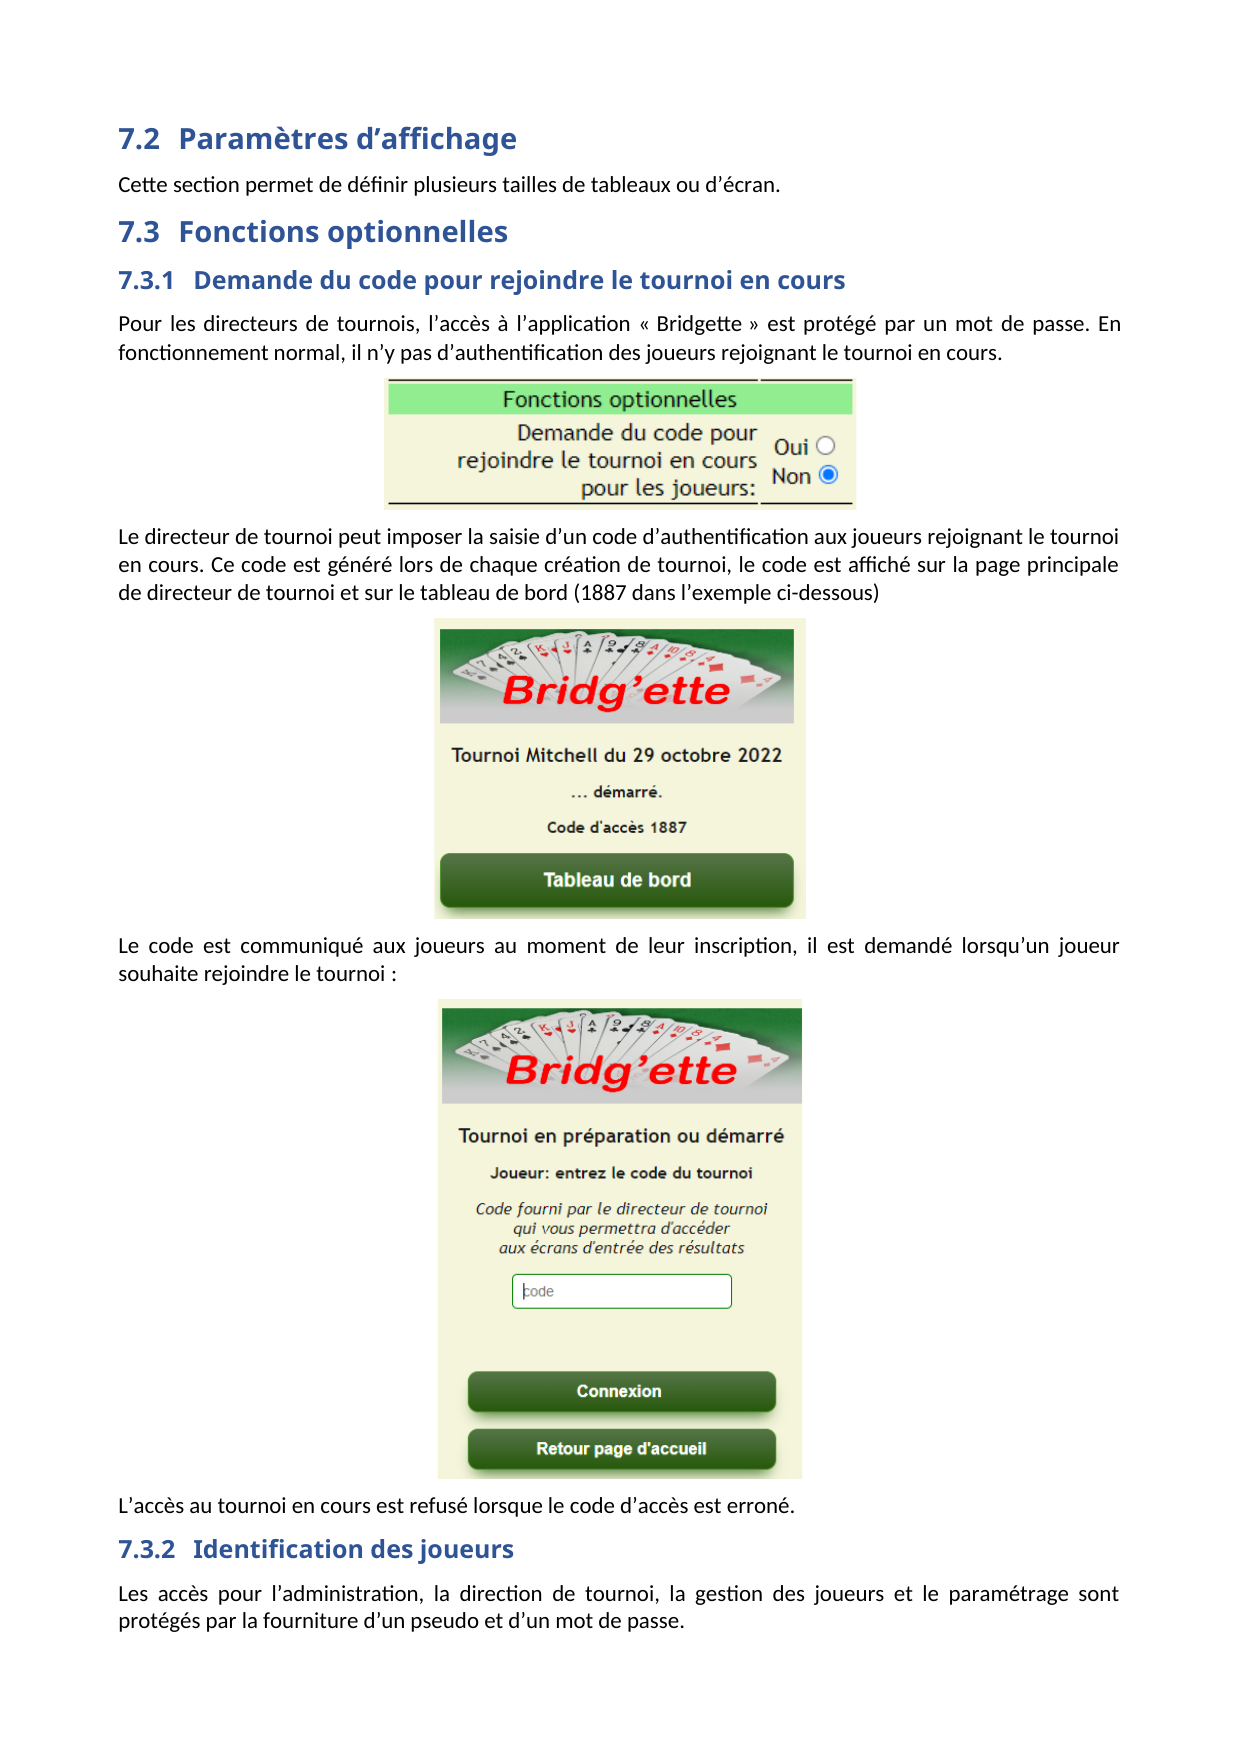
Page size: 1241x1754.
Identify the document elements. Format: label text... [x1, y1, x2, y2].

subtitle Demande du code pour rejoindre le tournoi en cours [118, 263, 1122, 297]
subtitle Fonctions optionnelles [118, 211, 1122, 251]
text Les accès pour l’administration, la direction de tournoi, la gestion des joueurs et le paramétrage sont protégés par la fourniture d’un pseudo et d’un mot de passe. [118, 1579, 1122, 1635]
subtitle Paramètres d’affichage [118, 118, 1122, 158]
subtitle Identification des joueurs [118, 1532, 1122, 1566]
text Le directeur de tournoi peut imposer la saisie d’un code d’authentification aux joueurs rejoignant le tournoi en cours. Ce code est généré lors de chaque création de tournoi, le code est affiché sur la page principale de directeur de tournoi et sur le tableau de bord (1887 dans l’exemple ci-dessous) [118, 522, 1122, 606]
text Pour les directeurs de tournois, l’accès à l’application « Bridgette » est protégé par un mot de passe. En fonctionnement normal, il n’y pas d’authentification des joueurs rejoignant le tournoi en cours. [118, 309, 1122, 366]
text L’accès au tournoi en cours est refusé lorsque le code d’accès est erroné. [118, 1492, 1122, 1519]
text Cette section permet de définir plusieurs tailles de tableaux ou d’écran. [118, 170, 1122, 198]
picture [383, 378, 857, 510]
picture [437, 999, 803, 1479]
text Le code est communiqué aux joueurs au moment de leur inscription, il est demandé lorsqu’un joueur souhaite rejoindre le tournoi : [118, 931, 1122, 987]
picture [434, 618, 806, 919]
